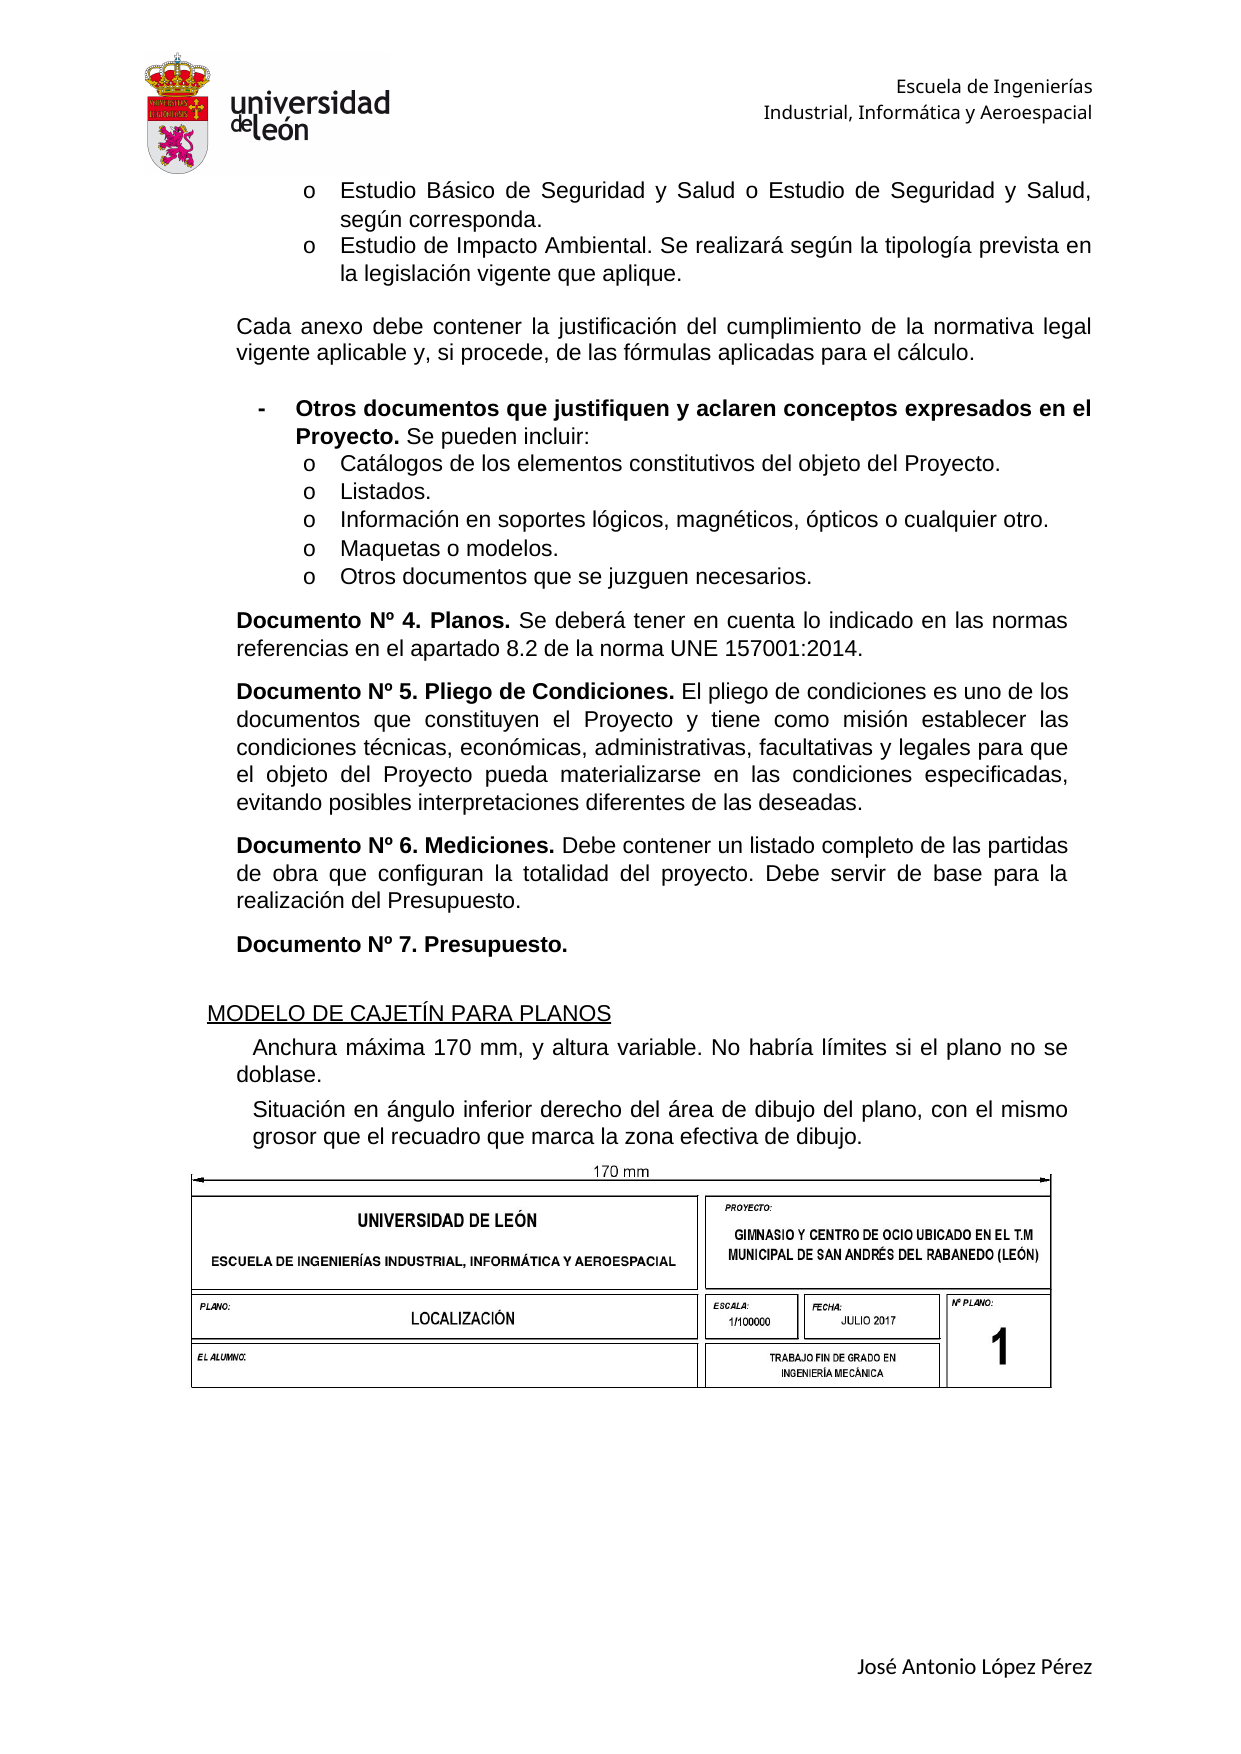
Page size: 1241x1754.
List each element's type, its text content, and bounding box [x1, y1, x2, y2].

list Información en soportes lógicos, magnéticos, ópticos o cualquier otro. [302, 506, 1092, 534]
text Documento Nº 5. Pliego de Condiciones. El pliego de condiciones es uno de los documentos que constituyen el Proyecto y tiene como misión establecer las condiciones técnicas, económicas, administrativas, facultativas y legales para que el objeto del Proyecto pueda materializarse en las condiciones especificadas, evitando posibles interpretaciones diferentes de las deseadas. [236, 678, 1069, 815]
list Otros documentos que justifiquen y aclaren conceptos expresados en el Proyecto. Se pueden incluir: [258, 392, 1092, 449]
text MODELO DE CAJETÍN PARA PLANOS [207, 999, 1069, 1026]
text Documento Nº 4. Planos. Se deberá tener en cuenta lo indicado en las normas referencias en el apartado 8.2 de la norma UNE 157001:2014. [236, 607, 1069, 661]
text Documento Nº 7. Presupuesto. [236, 931, 1069, 957]
list Otros documentos que se juzguen necesarios. [302, 563, 1092, 591]
text Situación en ángulo inferior derecho del área de dibujo del plano, con el mismo grosor que el recuadro que marca la zona efectiva de dibujo. [252, 1096, 1069, 1150]
list Estudio Básico de Seguridad y Salud o Estudio de Seguridad y Salud, según corresponda. [302, 177, 1092, 232]
picture [144, 52, 390, 175]
text Cada anexo debe contener la justificación del cumplimiento de la normativa legal vigente aplicable y, si procede, de las fórmulas aplicadas para el cálculo. [236, 313, 1092, 366]
picture [177, 1157, 1063, 1402]
list Catálogos de los elementos constitutivos del objeto del Proyecto. [302, 449, 1092, 478]
list Estudio de Impacto Ambiental. Se realizará según la tipología prevista en la legislación vigente que aplique. [302, 232, 1092, 287]
list Listados. [302, 478, 1092, 506]
text Anchura máxima 170 mm, y altura variable. No habría límites si el plano no se doblase. [236, 1034, 1069, 1088]
list Maquetas o modelos. [302, 534, 1092, 563]
text Documento Nº 6. Mediciones. Debe contener un listado completo de las partidas de obra que configuran la totalidad del proyecto. Debe servir de base para la realización del Presupuesto. [236, 832, 1069, 914]
